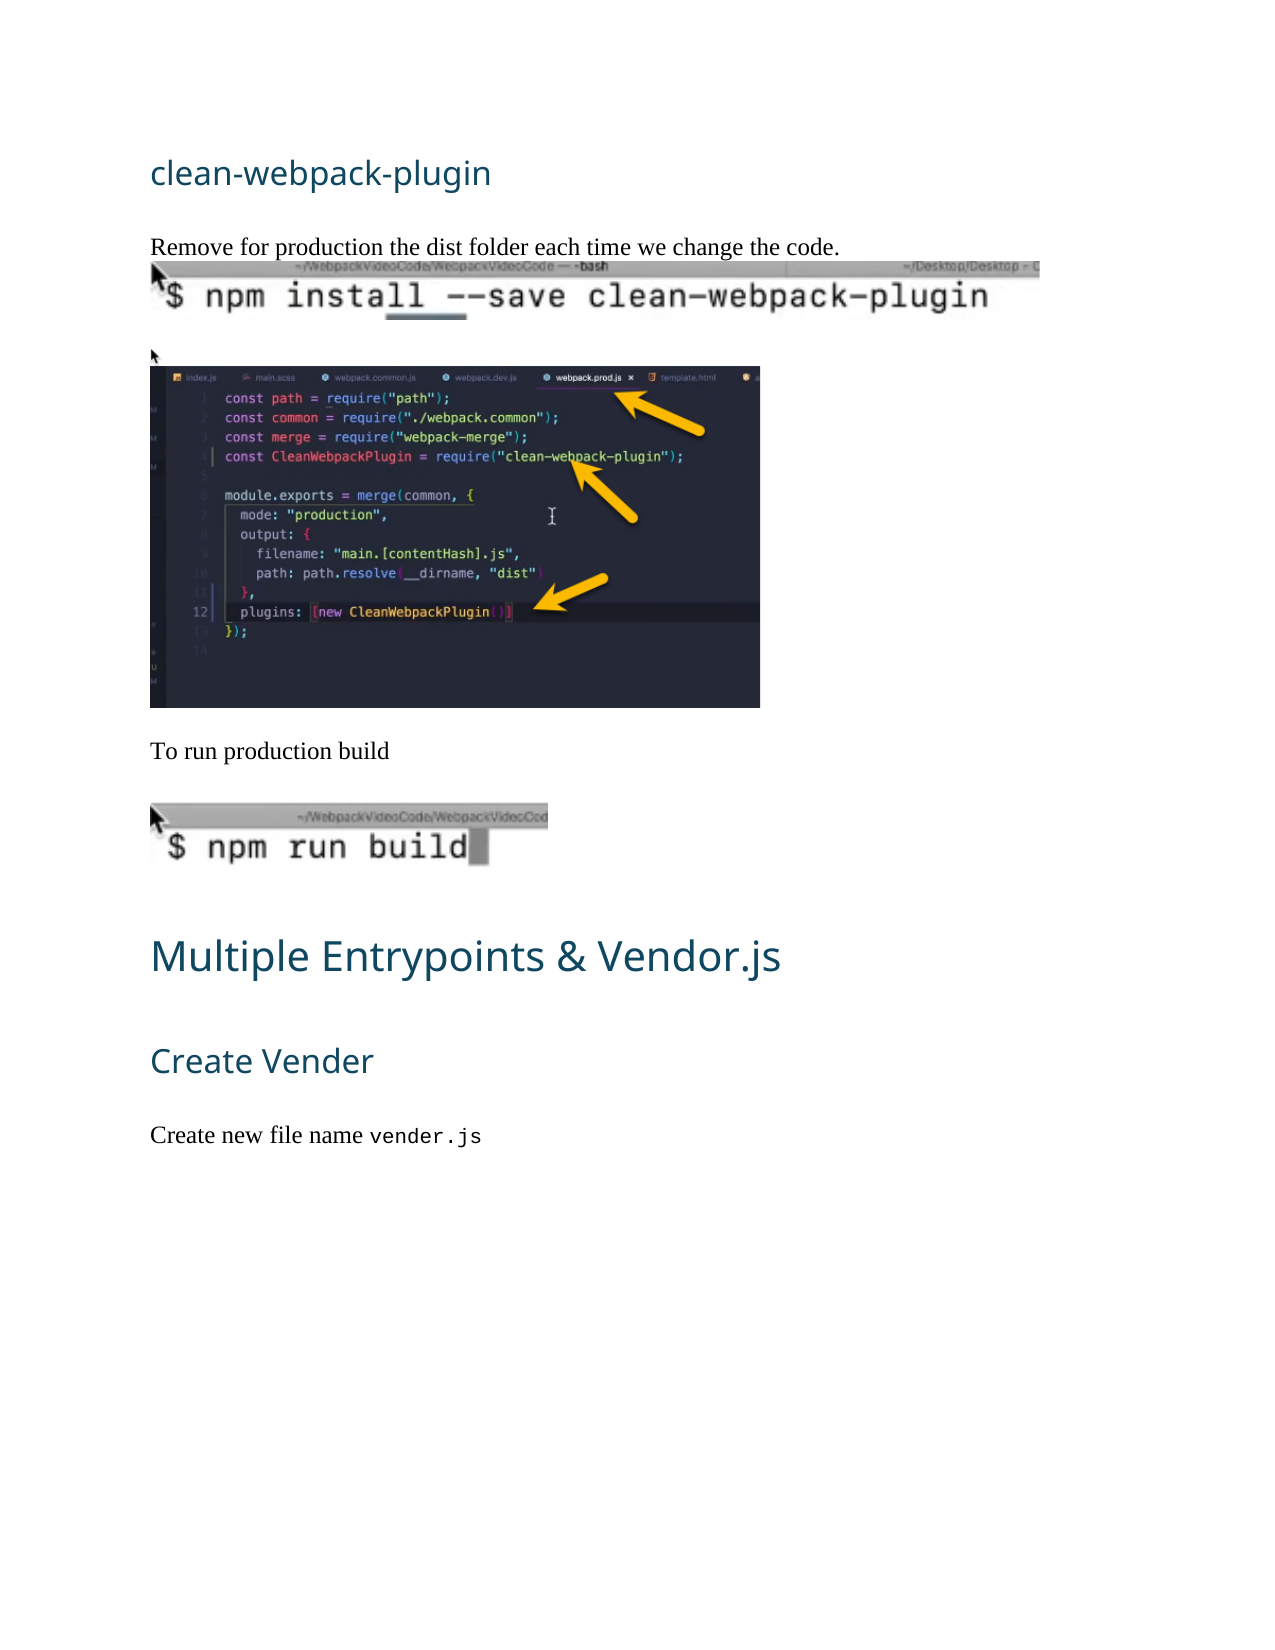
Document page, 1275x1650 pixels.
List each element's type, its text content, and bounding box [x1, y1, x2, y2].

text Remove for production the dist folder each time we change the code. [150, 232, 1125, 261]
subtitle Multiple Entrypoints & Vendor.js [150, 927, 1125, 984]
subtitle Create Vender [150, 1038, 1125, 1083]
subtitle clean-webpack-plugin [150, 150, 1125, 195]
text To run production build [150, 736, 1125, 765]
text Create new file name vender.js [150, 1120, 1125, 1150]
picture [150, 261, 1040, 320]
picture [150, 348, 761, 708]
picture [150, 793, 548, 890]
